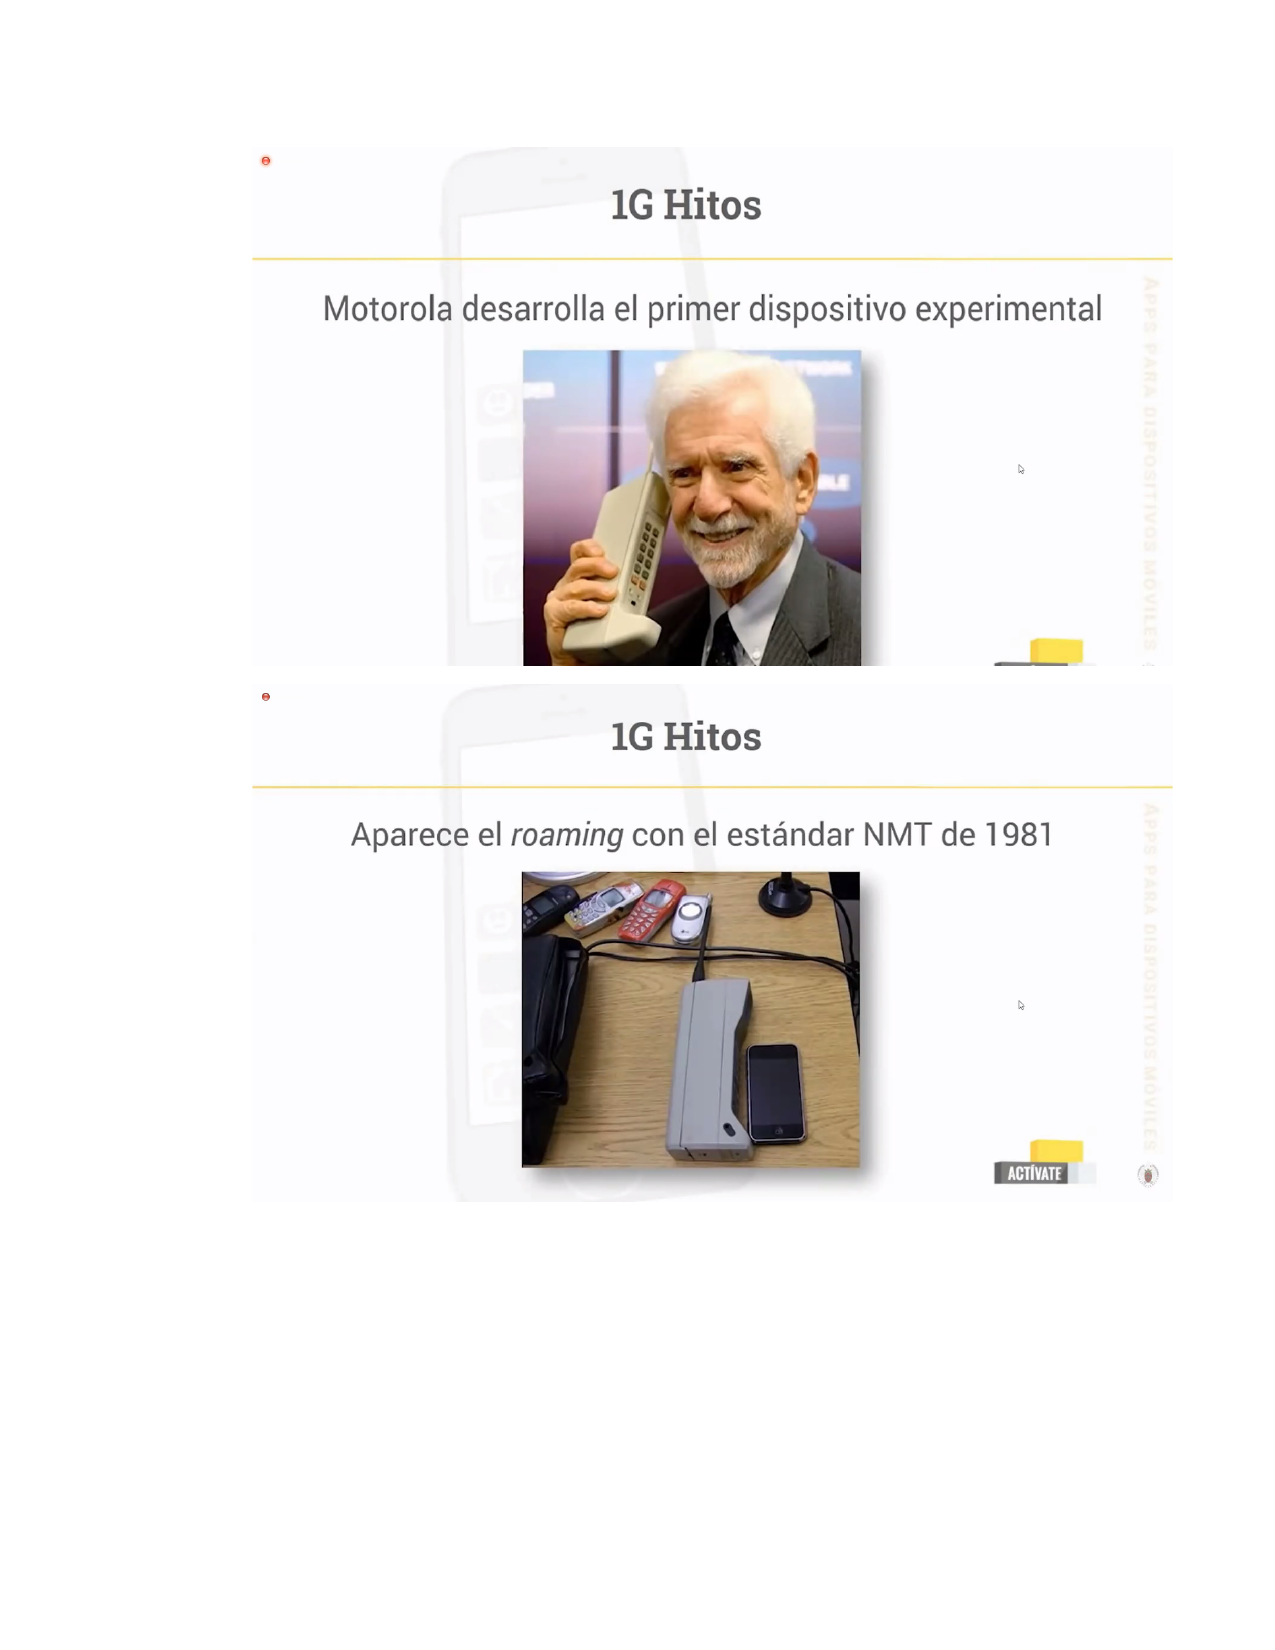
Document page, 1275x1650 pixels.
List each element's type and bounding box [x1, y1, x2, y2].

picture [252, 684, 1173, 1202]
picture [252, 147, 1173, 666]
